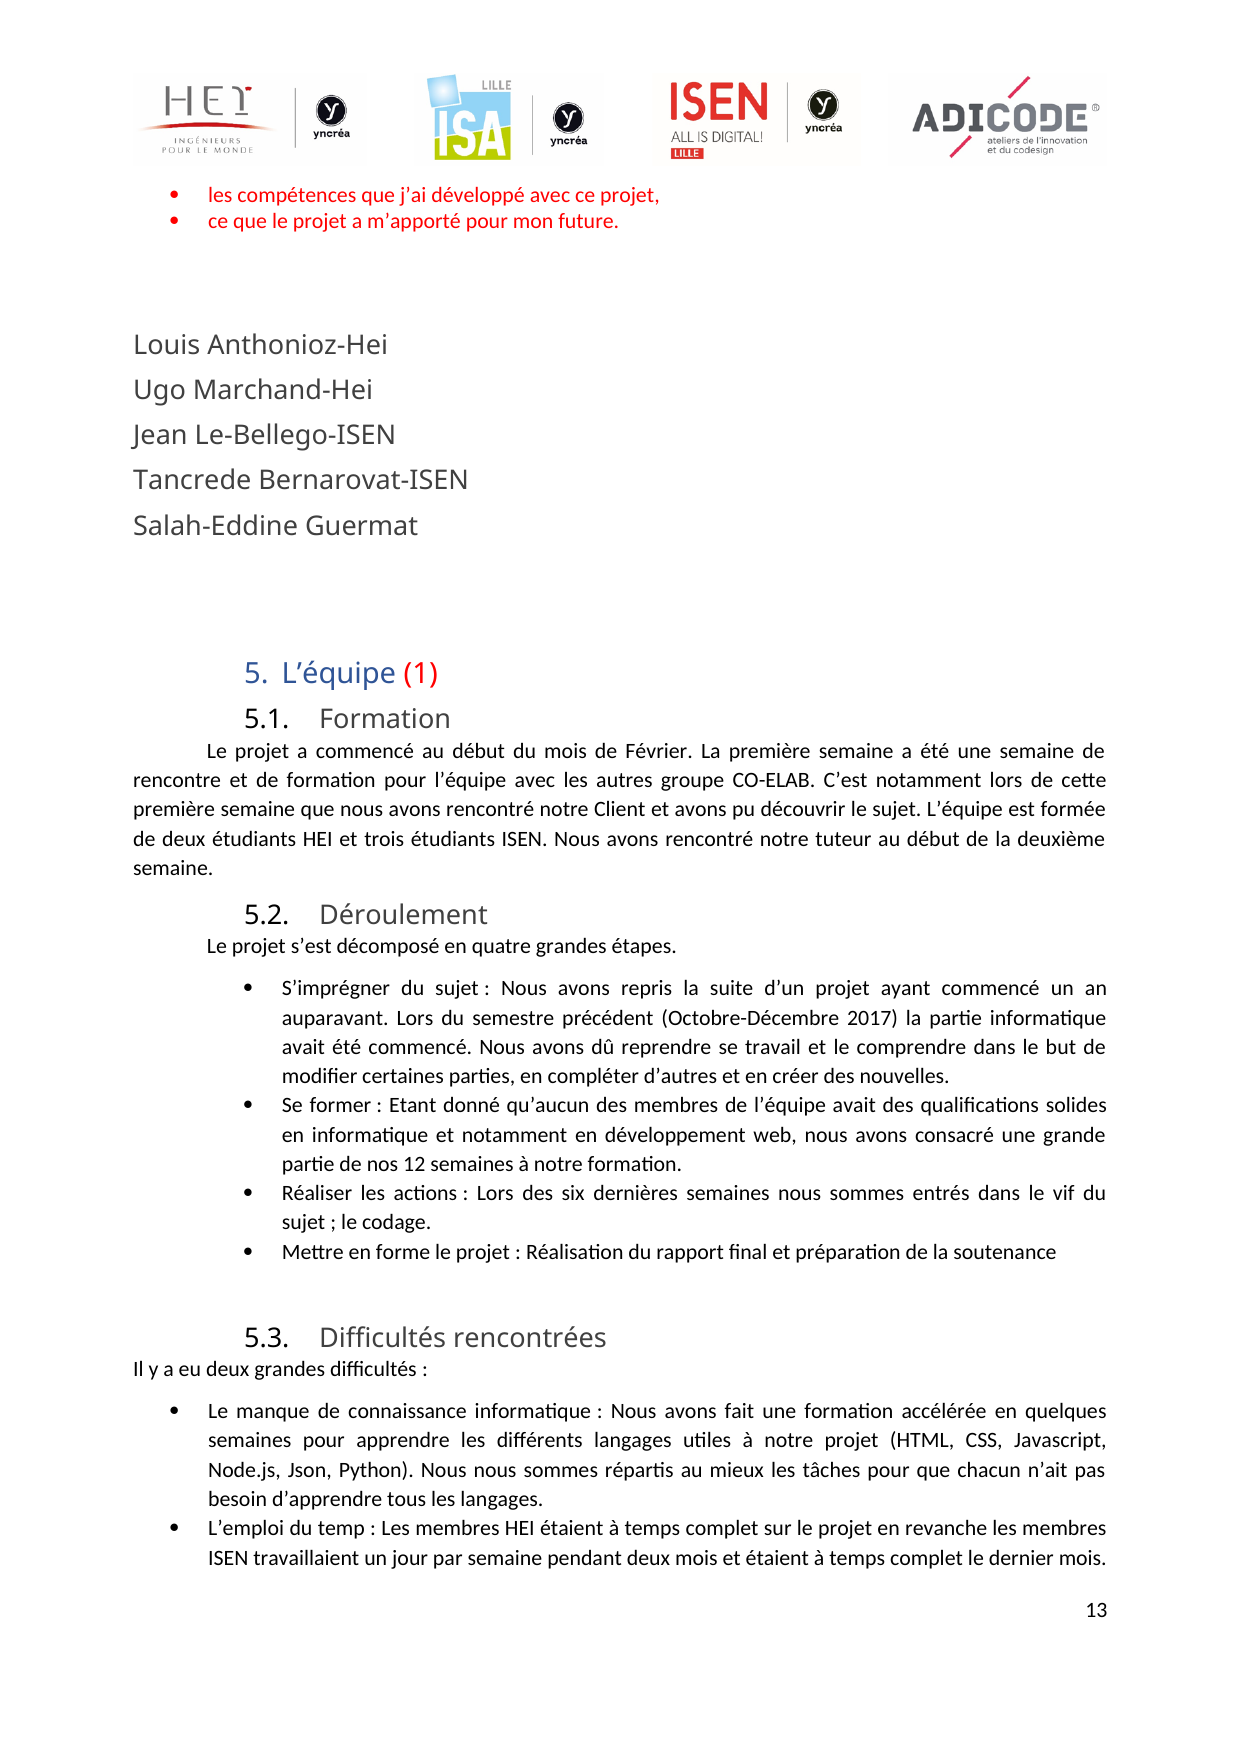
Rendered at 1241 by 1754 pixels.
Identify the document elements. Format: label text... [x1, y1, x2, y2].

list Se former : Etant donné qu’aucun des membres de l’équipe avait des qualifications solides en informatique et notamment en développement web, nous avons consacré une grande partie de nos 12 semaines à notre formation. [244, 1091, 1107, 1177]
list Mettre en forme le projet : Réalisation du rapport final et préparation de la soutenance [244, 1238, 1107, 1264]
list les compétences que j’ai développé avec ce projet, [170, 181, 1107, 208]
list ce que le projet a m’apporté pour mon future. [170, 208, 1107, 234]
list S’imprégner du sujet : Nous avons repris la suite d’un projet ayant commencé un an auparavant. Lors du semestre précédent (Octobre-Décembre 2017) la partie informatique avait été commencé. Nous avons dû reprendre se travail et le comprendre dans le but de modifier certaines parties, en compléter d’autres et en créer des nouvelles. [244, 974, 1107, 1089]
picture [132, 73, 1108, 166]
list Réaliser les actions : Lors des six dernières semaines nous sommes entrés dans le vif du sujet ; le codage. [244, 1179, 1107, 1235]
subtitle Tancrede Bernarovat-ISEN [133, 461, 1107, 498]
subtitle Jean Le-Bellego-ISEN [133, 416, 1107, 452]
subtitle Louis Anthonioz-Hei [133, 325, 1107, 362]
text Le projet a commencé au début du mois de Février. La première semaine a été une semaine de rencontre et de formation pour l’équipe avec les autres groupe CO-ELAB. C’est notamment lors de cette première semaine que nous avons rencontré notre Client et avons pu découvrir le sujet. L’équipe est formée de deux étudiants HEI et trois étudiants ISEN. Nous avons rencontré notre tuteur au début de la deuxième semaine. [133, 737, 1107, 881]
subtitle Déroulement [244, 896, 1107, 933]
subtitle Formation [244, 700, 1107, 737]
list Le manque de connaissance informatique : Nous avons fait une formation accélérée en quelques semaines pour apprendre les différents langages utiles à notre projet (HTML, CSS, Javascript, Node.js, Json, Python). Nous nous sommes répartis au mieux les tâches pour que chacun n’ait pas besoin d’apprendre tous les langages. [170, 1397, 1107, 1512]
text Il y a eu deux grandes difficultés : [133, 1356, 1107, 1382]
subtitle Ugo Marchand-Hei [133, 370, 1107, 407]
subtitle L’équipe (1) [244, 652, 1107, 692]
subtitle Salah-Eddine Guermat [133, 506, 1107, 543]
subtitle Difficultés rencontrées [244, 1319, 1107, 1356]
text Le projet s’est décomposé en quatre grandes étapes. [207, 933, 1107, 959]
